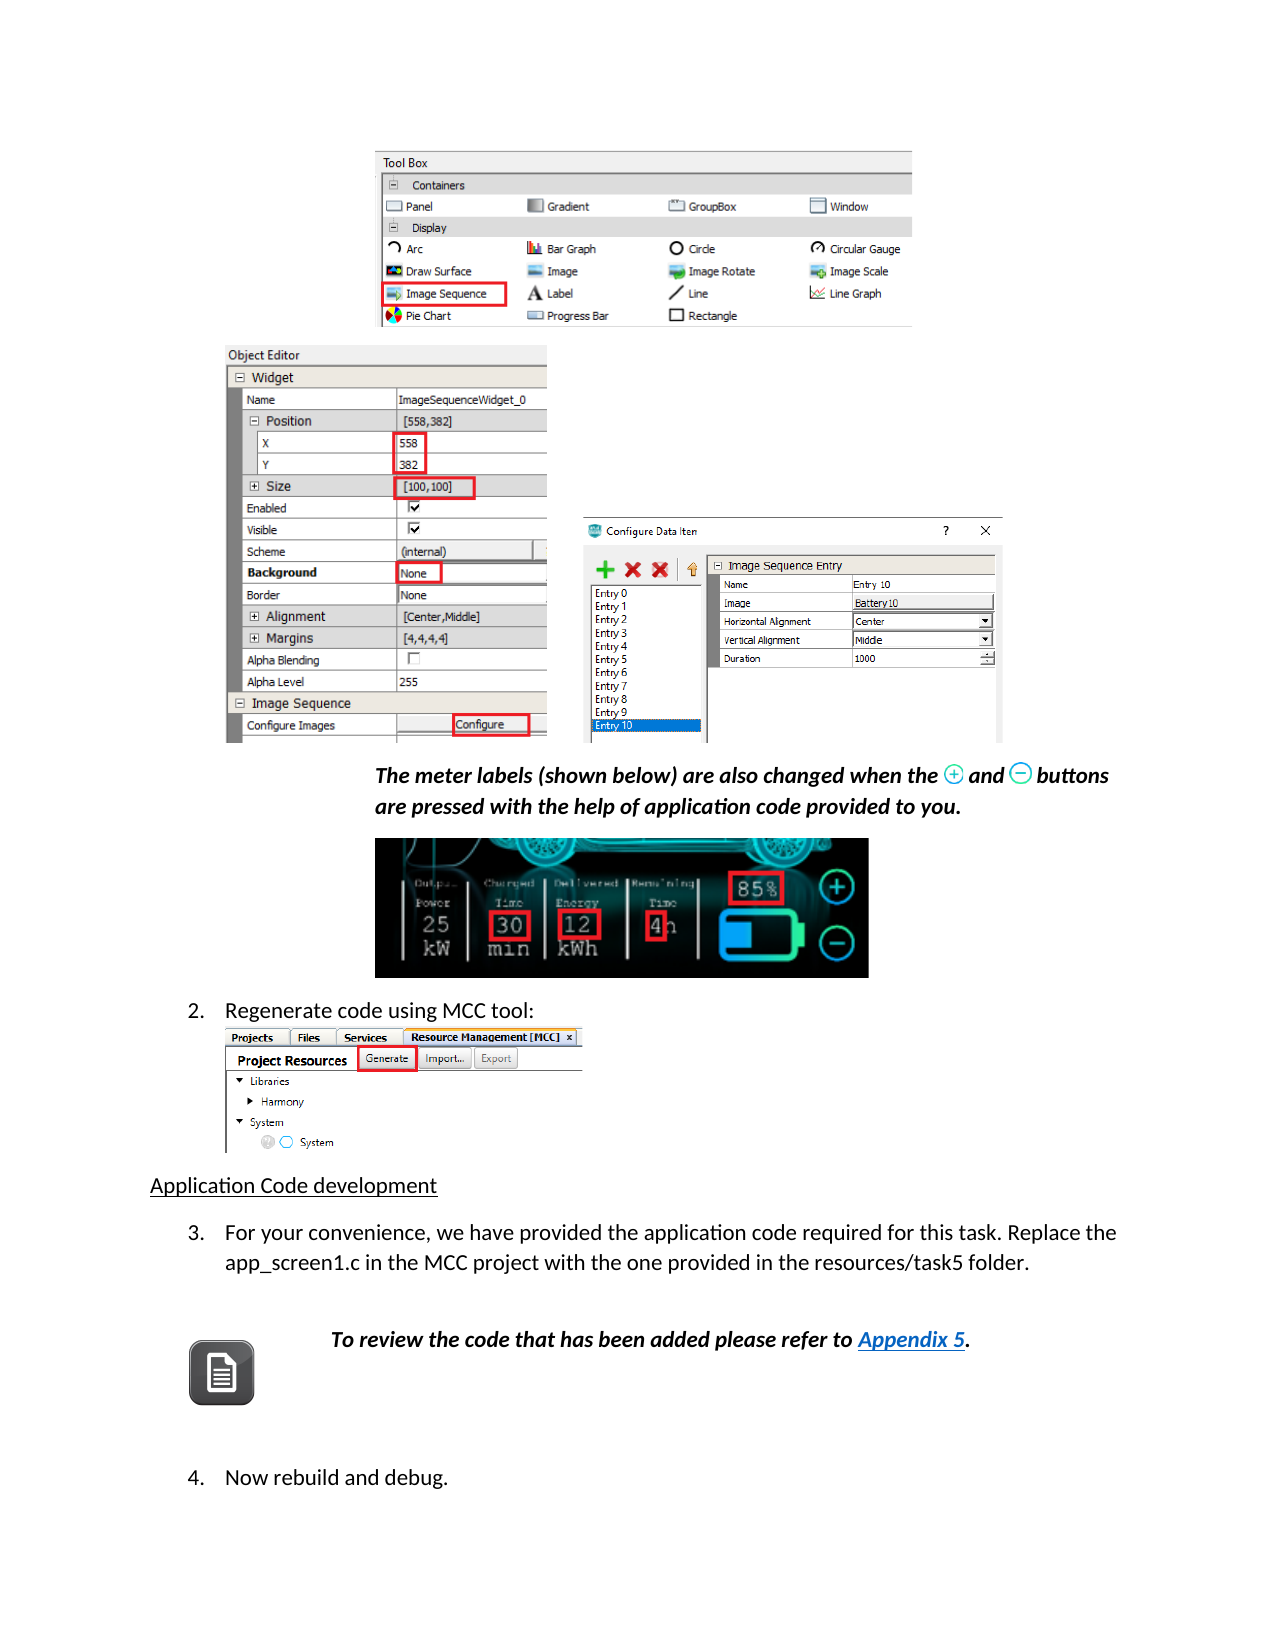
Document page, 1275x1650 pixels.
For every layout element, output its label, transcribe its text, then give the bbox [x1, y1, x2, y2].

picture [1009, 762, 1032, 784]
picture [375, 150, 913, 327]
text To review the code that has been added please refer to Appendix 5. [187, 1326, 1125, 1354]
text The meter labels (shown below) are also changed when the and buttons are pressed with the help of application code provided to you. [375, 762, 1125, 820]
list For your convenience, we have provided the application code required for this task. Replace the app_screen1.c in the MCC project with the one provided in the resources/task5 folder. [187, 1218, 1125, 1277]
list Now rebuild and debug. [187, 1463, 1125, 1491]
picture [583, 517, 1003, 743]
picture [944, 764, 964, 784]
list Regenerate code using MCC tool: [187, 996, 1125, 1024]
picture [183, 1334, 260, 1411]
picture [375, 838, 869, 978]
picture [225, 1026, 583, 1153]
text Application Code development [150, 1171, 1125, 1199]
picture [225, 345, 547, 743]
